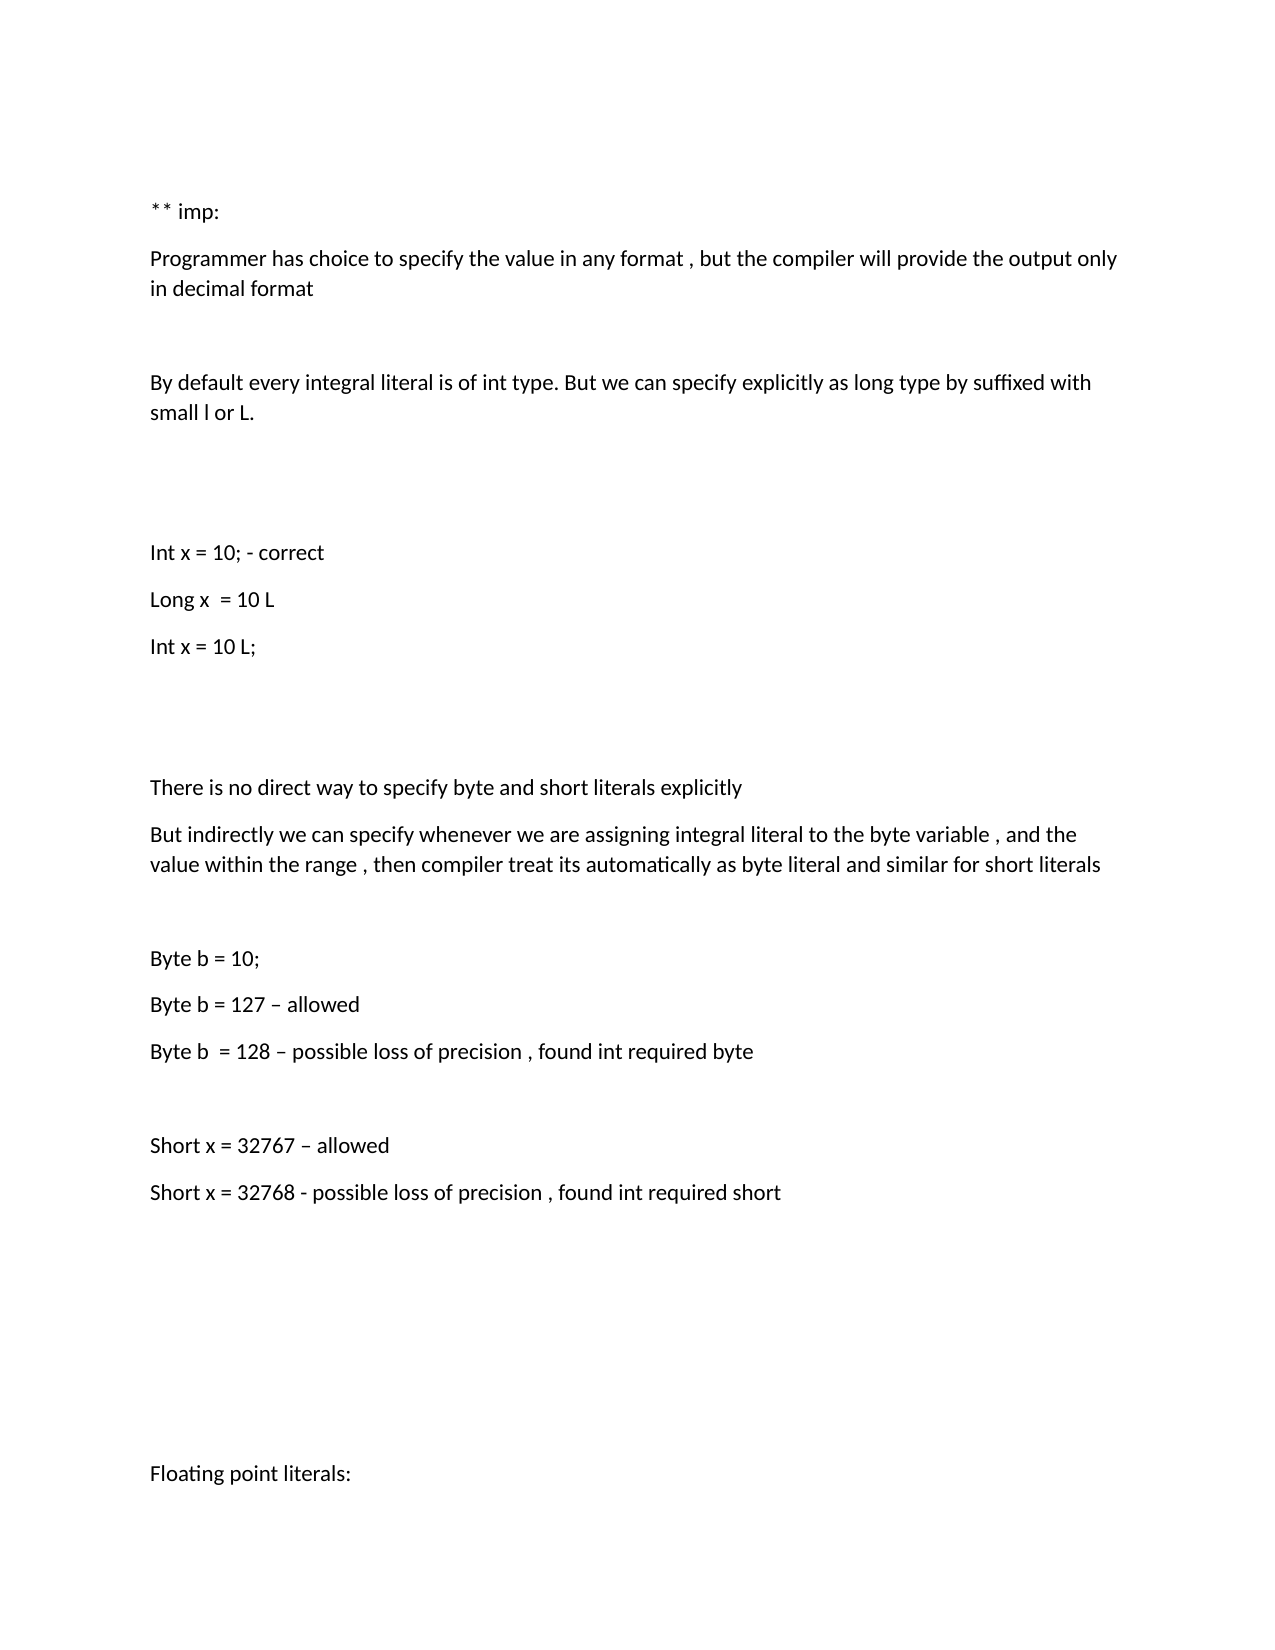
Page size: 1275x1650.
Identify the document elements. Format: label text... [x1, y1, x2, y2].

text ** imp: [150, 197, 1125, 225]
text Short x = 32768 - possible loss of precision , found int required short [150, 1178, 1125, 1206]
text Int x = 10; - correct [150, 538, 1125, 567]
text Byte b = 128 – possible loss of precision , found int required byte [150, 1037, 1125, 1066]
text But indirectly we can specify whenever we are assigning integral literal to the byte variable , and the value within the range , then compiler treat its automatically as byte literal and similar for short literals [150, 820, 1125, 878]
text Floating point literals: [150, 1459, 1125, 1487]
text Programmer has choice to specify the value in any format , but the compiler will provide the output only in decimal format [150, 244, 1125, 302]
text Byte b = 10; [150, 944, 1125, 972]
text Short x = 32767 – allowed [150, 1131, 1125, 1159]
text There is no direct way to specify byte and short literals explicitly [150, 773, 1125, 801]
text Int x = 10 L; [150, 632, 1125, 660]
text By default every integral literal is of int type. But we can specify explicitly as long type by suffixed with small l or L. [150, 368, 1125, 426]
text Byte b = 127 – allowed [150, 991, 1125, 1019]
text Long x = 10 L [150, 585, 1125, 613]
